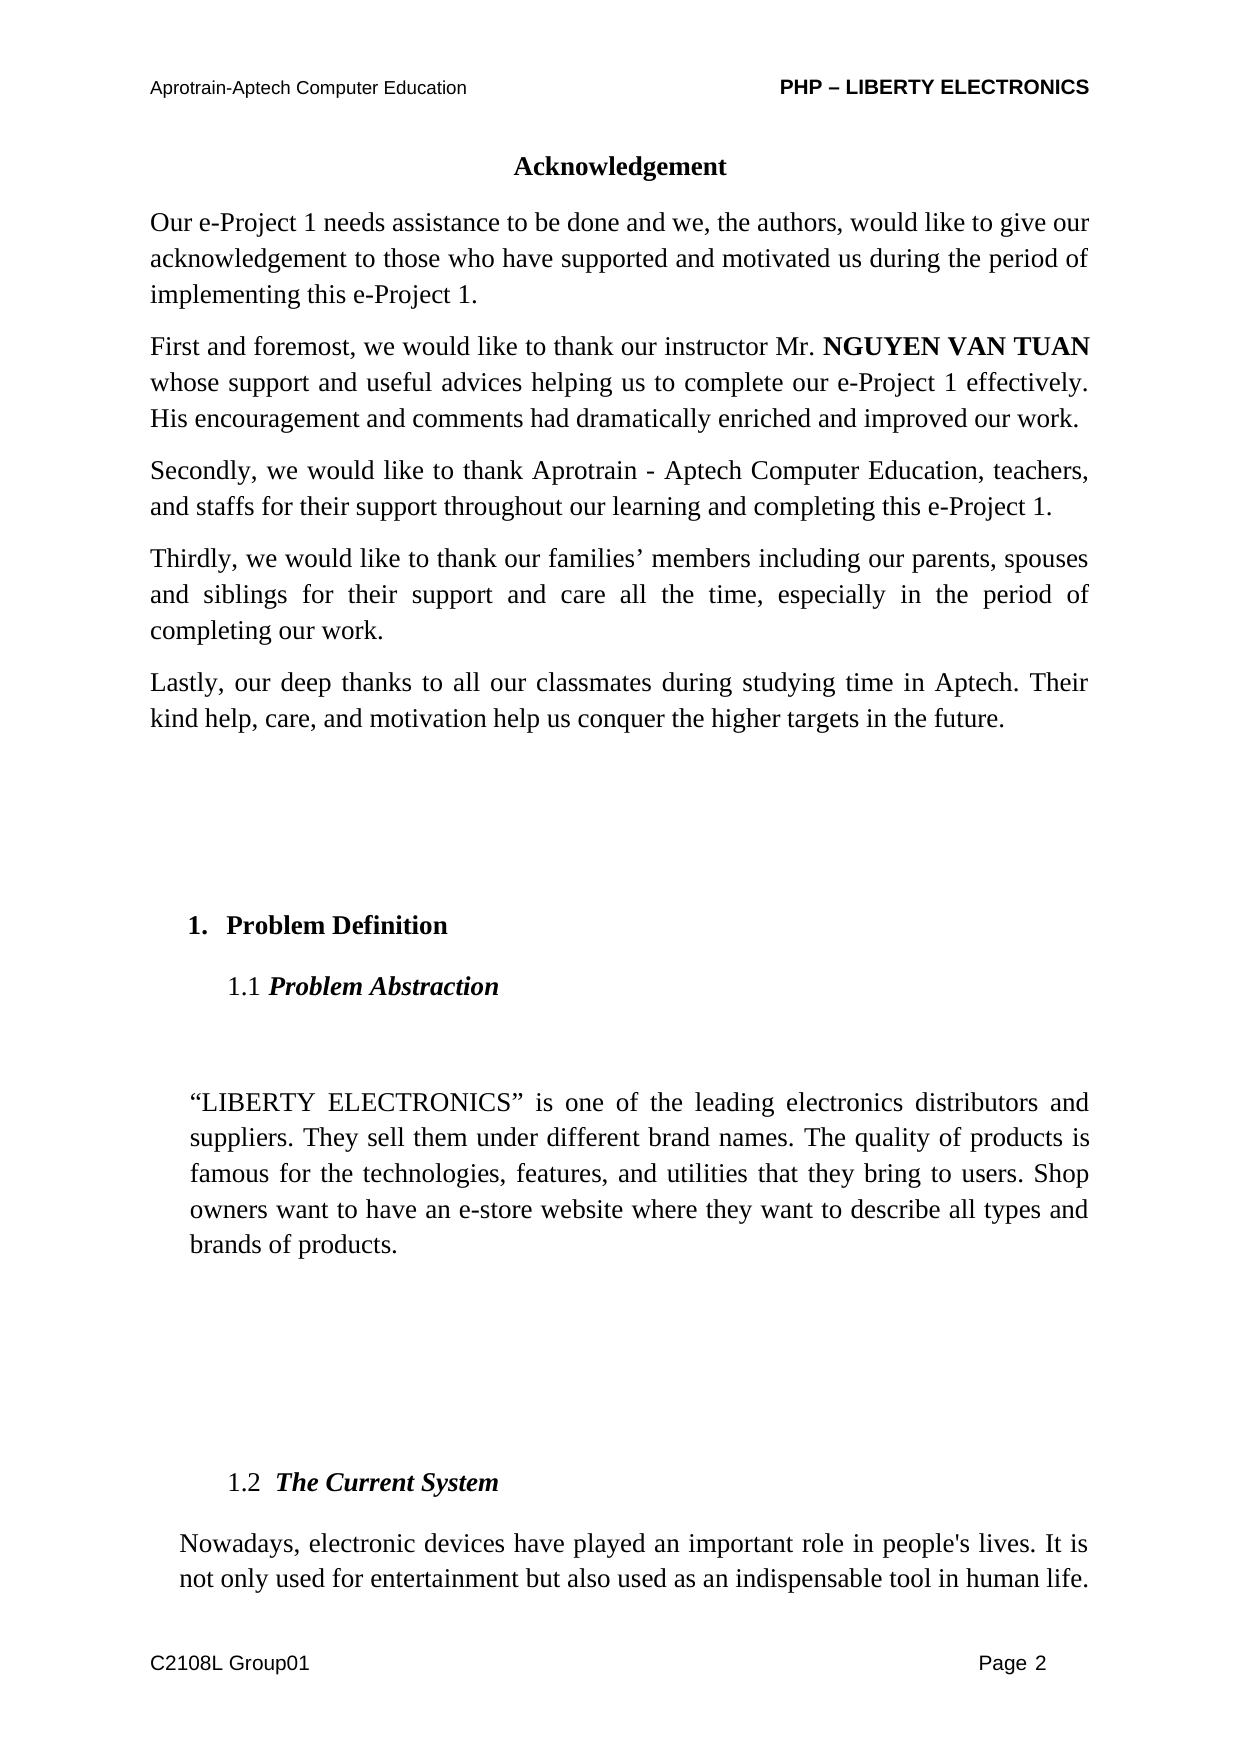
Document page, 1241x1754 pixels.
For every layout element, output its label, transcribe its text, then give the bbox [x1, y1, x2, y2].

text First and foremost, we would like to thank our instructor Mr. NGUYEN VAN TUAN whose support and useful advices helping us to complete our e-Project 1 effectively. His encouragement and comments had dramatically enriched and improved our work. [150, 330, 1090, 433]
text “LIBERTY ELECTRONICS” is one of the leading electronics distributors and suppliers. They sell them under different brand names. The quality of products is famous for the technologies, features, and utilities that they bring to users. Shop owners want to have an e-store website where they want to describe all types and brands of products. [189, 1086, 1090, 1260]
text Secondly, we would like to thank Aprotrain - Aptech Computer Education, teachers, and staffs for their support throughout our learning and completing this e-Project 1. [150, 454, 1090, 521]
text Lastly, our deep thanks to all our classmates during studying time in Aptech. Their kind help, care, and motivation help us conquer the higher targets in the future. [150, 666, 1090, 733]
text Thirdly, we would like to thank our families’ members including our parents, spouses and siblings for their support and care all the time, especially in the period of completing our work. [150, 542, 1090, 645]
text 1.2 The Current System [227, 1466, 1090, 1497]
text Our e-Project 1 needs assistance to be done and we, the authors, would like to give our acknowledgement to those who have supported and motivated us during the period of implementing this e-Project 1. [150, 207, 1090, 309]
text Nowadays, electronic devices have played an important role in people's lives. It is not only used for entertainment but also used as an indispensable tool in human life. [179, 1527, 1090, 1593]
text 1.1 Problem Abstraction [227, 970, 1090, 1001]
text Acknowledgement [150, 150, 1090, 181]
text 1. Problem Definition [187, 909, 1090, 940]
